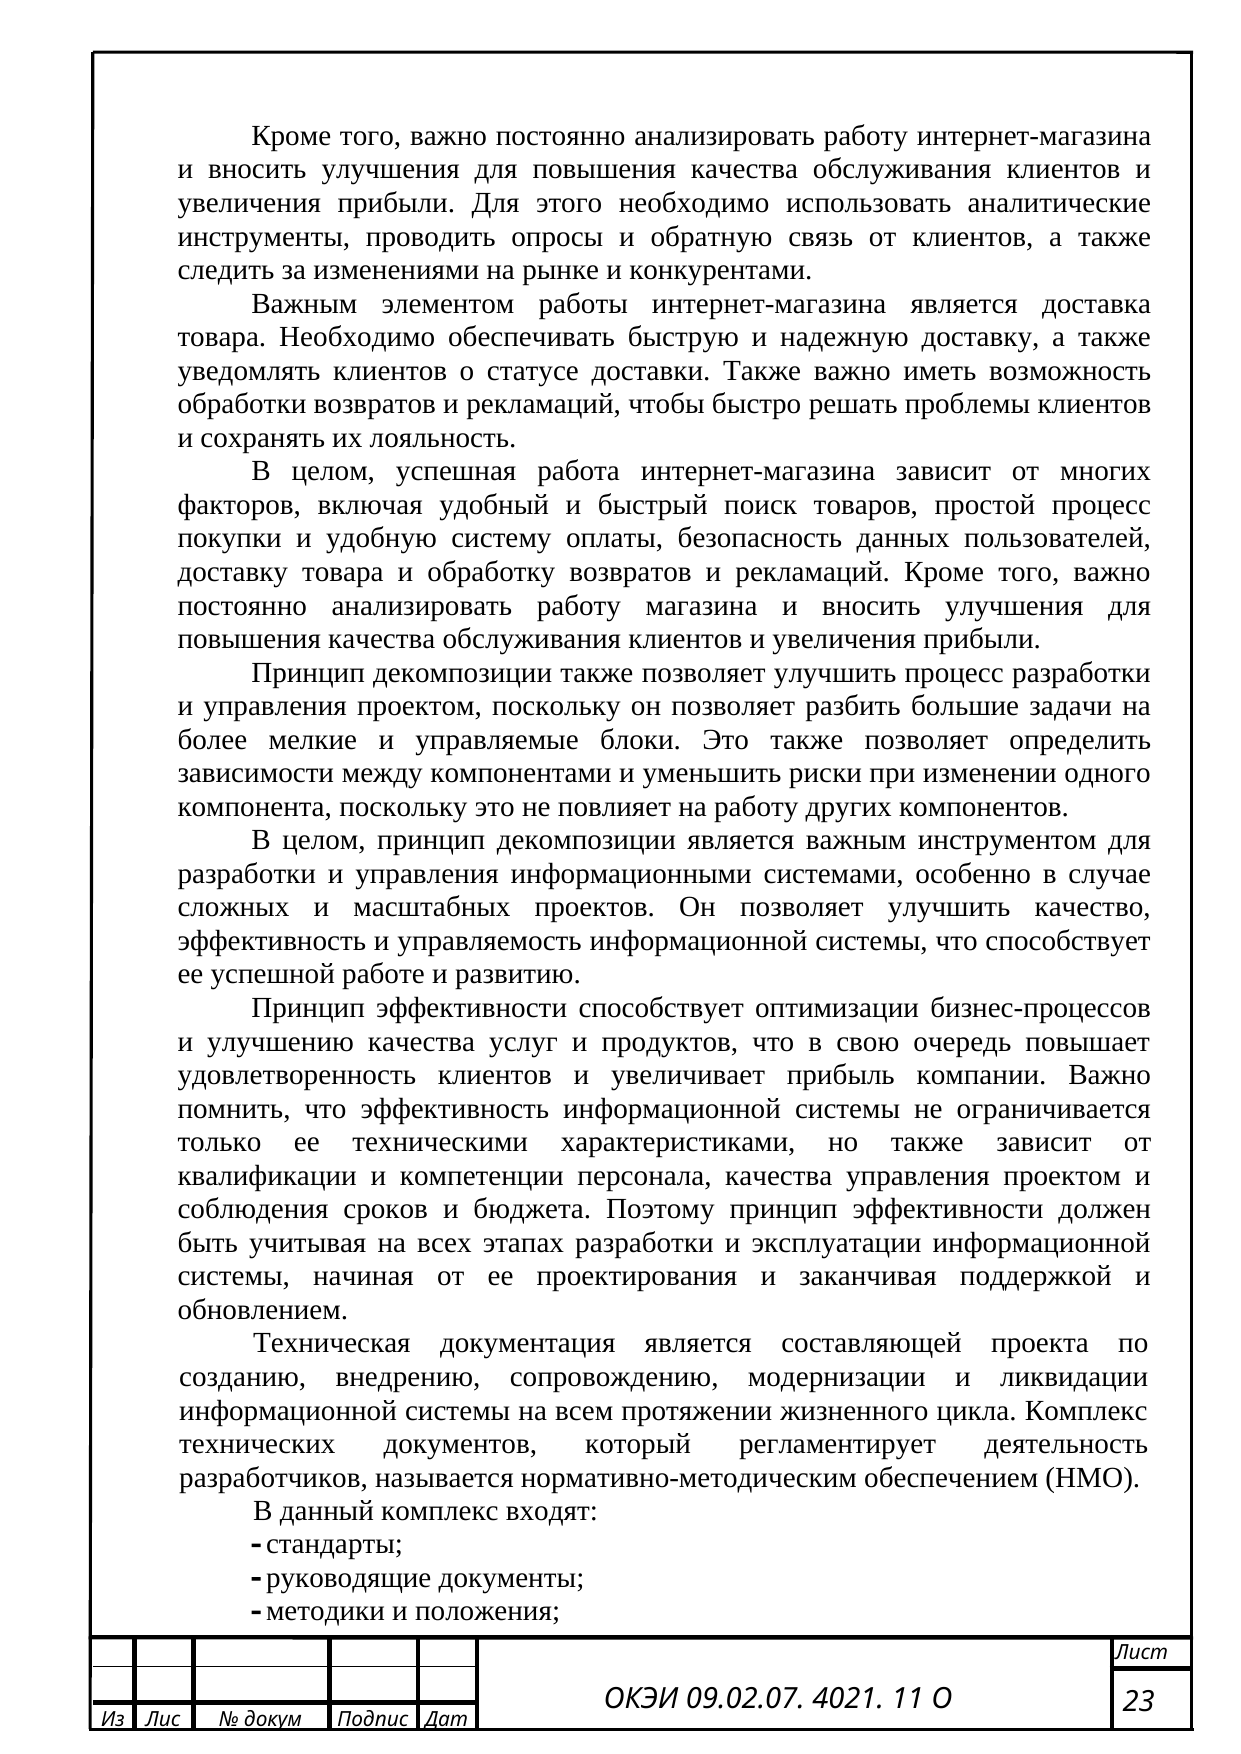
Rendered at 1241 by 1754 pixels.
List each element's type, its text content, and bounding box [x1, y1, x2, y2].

text В целом, принцип декомпозиции является важным инструментом для разработки и управления информационными системами, особенно в случае сложных и масштабных проектов. Он позволяет улучшить качество, эффективность и управляемость информационной системы, что способствует ее успешной работе и развитию. [177, 822, 1152, 990]
text Принцип декомпозиции также позволяет улучшить процесс разработки и управления проектом, поскольку он позволяет разбить большие задачи на более мелкие и управляемые блоки. Это также позволяет определить зависимости между компонентами и уменьшить риски при изменении одного компонента, поскольку это не повлияет на работу других компонентов. [177, 655, 1152, 822]
text Техническая документация является составляющей проекта по созданию, внедрению, сопровождению, модернизации и ликвидации информационной системы на всем протяжении жизненного цикла. Комплекс технических документов, который регламентирует деятельность разработчиков, называется нормативно-методическим обеспечением (НМО). [179, 1326, 1149, 1493]
text В данный комплекс входят: [179, 1493, 1149, 1527]
list методики и положения; [177, 1594, 1149, 1627]
text Важным элементом работы интернет-магазина является доставка товара. Необходимо обеспечивать быструю и надежную доставку, а также уведомлять клиентов о статусе доставки. Также важно иметь возможность обработки возвратов и рекламаций, чтобы быстро решать проблемы клиентов и сохранять их лояльность. [177, 286, 1152, 453]
list стандарты; [177, 1527, 1149, 1560]
text В целом, успешная работа интернет-магазина зависит от многих факторов, включая удобный и быстрый поиск товаров, простой процесс покупки и удобную систему оплаты, безопасность данных пользователей, доставку товара и обработку возвратов и рекламаций. Кроме того, важно постоянно анализировать работу магазина и вносить улучшения для повышения качества обслуживания клиентов и увеличения прибыли. [177, 453, 1152, 655]
list руководящие документы; [177, 1560, 1149, 1594]
text Кроме того, важно постоянно анализировать работу интернет-магазина и вносить улучшения для повышения качества обслуживания клиентов и увеличения прибыли. Для этого необходимо использовать аналитические инструменты, проводить опросы и обратную связь от клиентов, а также следить за изменениями на рынке и конкурентами. [177, 118, 1152, 286]
text Принцип эффективности способствует оптимизации бизнес-процессов и улучшению качества услуг и продуктов, что в свою очередь повышает удовлетворенность клиентов и увеличивает прибыль компании. Важно помнить, что эффективность информационной системы не ограничивается только ее техническими характеристиками, но также зависит от квалификации и компетенции персонала, качества управления проектом и соблюдения сроков и бюджета. Поэтому принцип эффективности должен быть учитывая на всех этапах разработки и эксплуатации информационной системы, начиная от ее проектирования и заканчивая поддержкой и обновлением. [177, 990, 1152, 1326]
